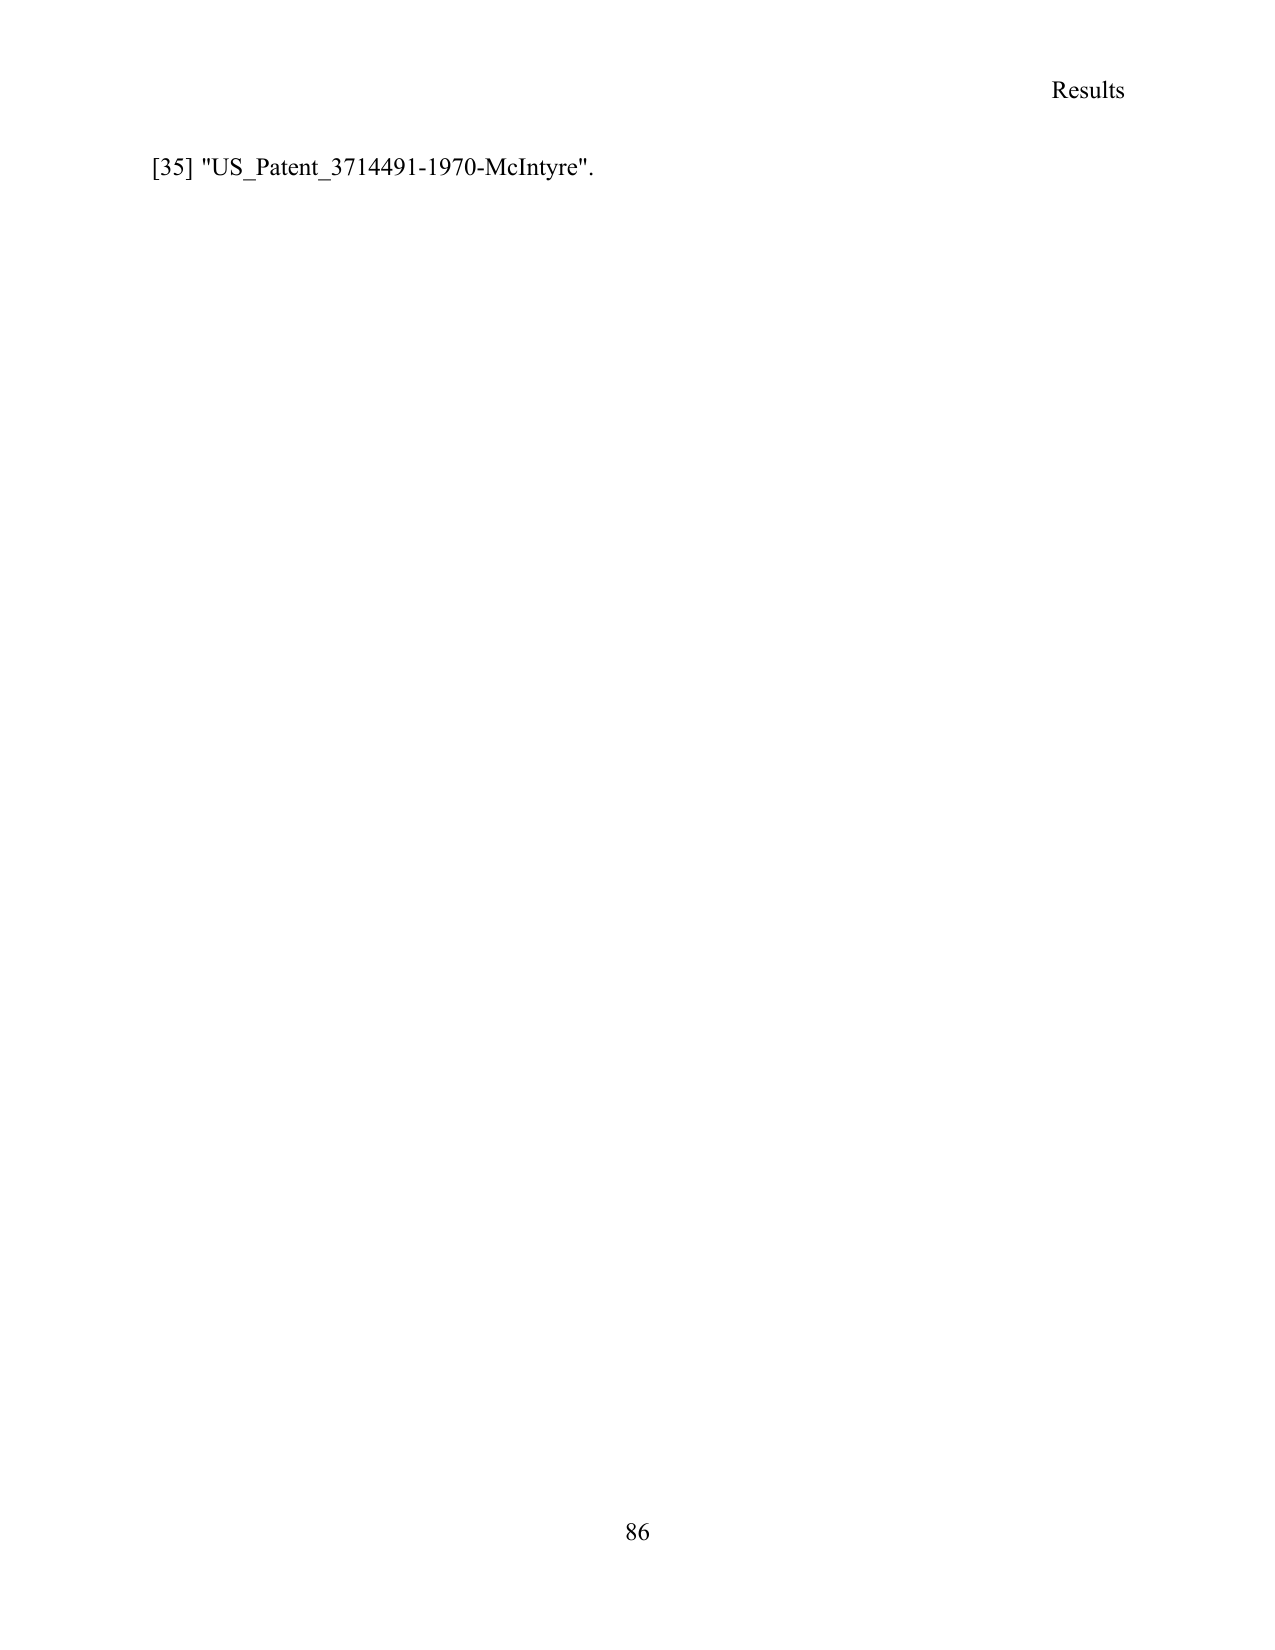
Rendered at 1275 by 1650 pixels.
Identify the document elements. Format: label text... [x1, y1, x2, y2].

table_cell [35] [150, 150, 199, 201]
table_cell "US_Patent_3714491-1970-McIntyre". [199, 150, 1125, 201]
